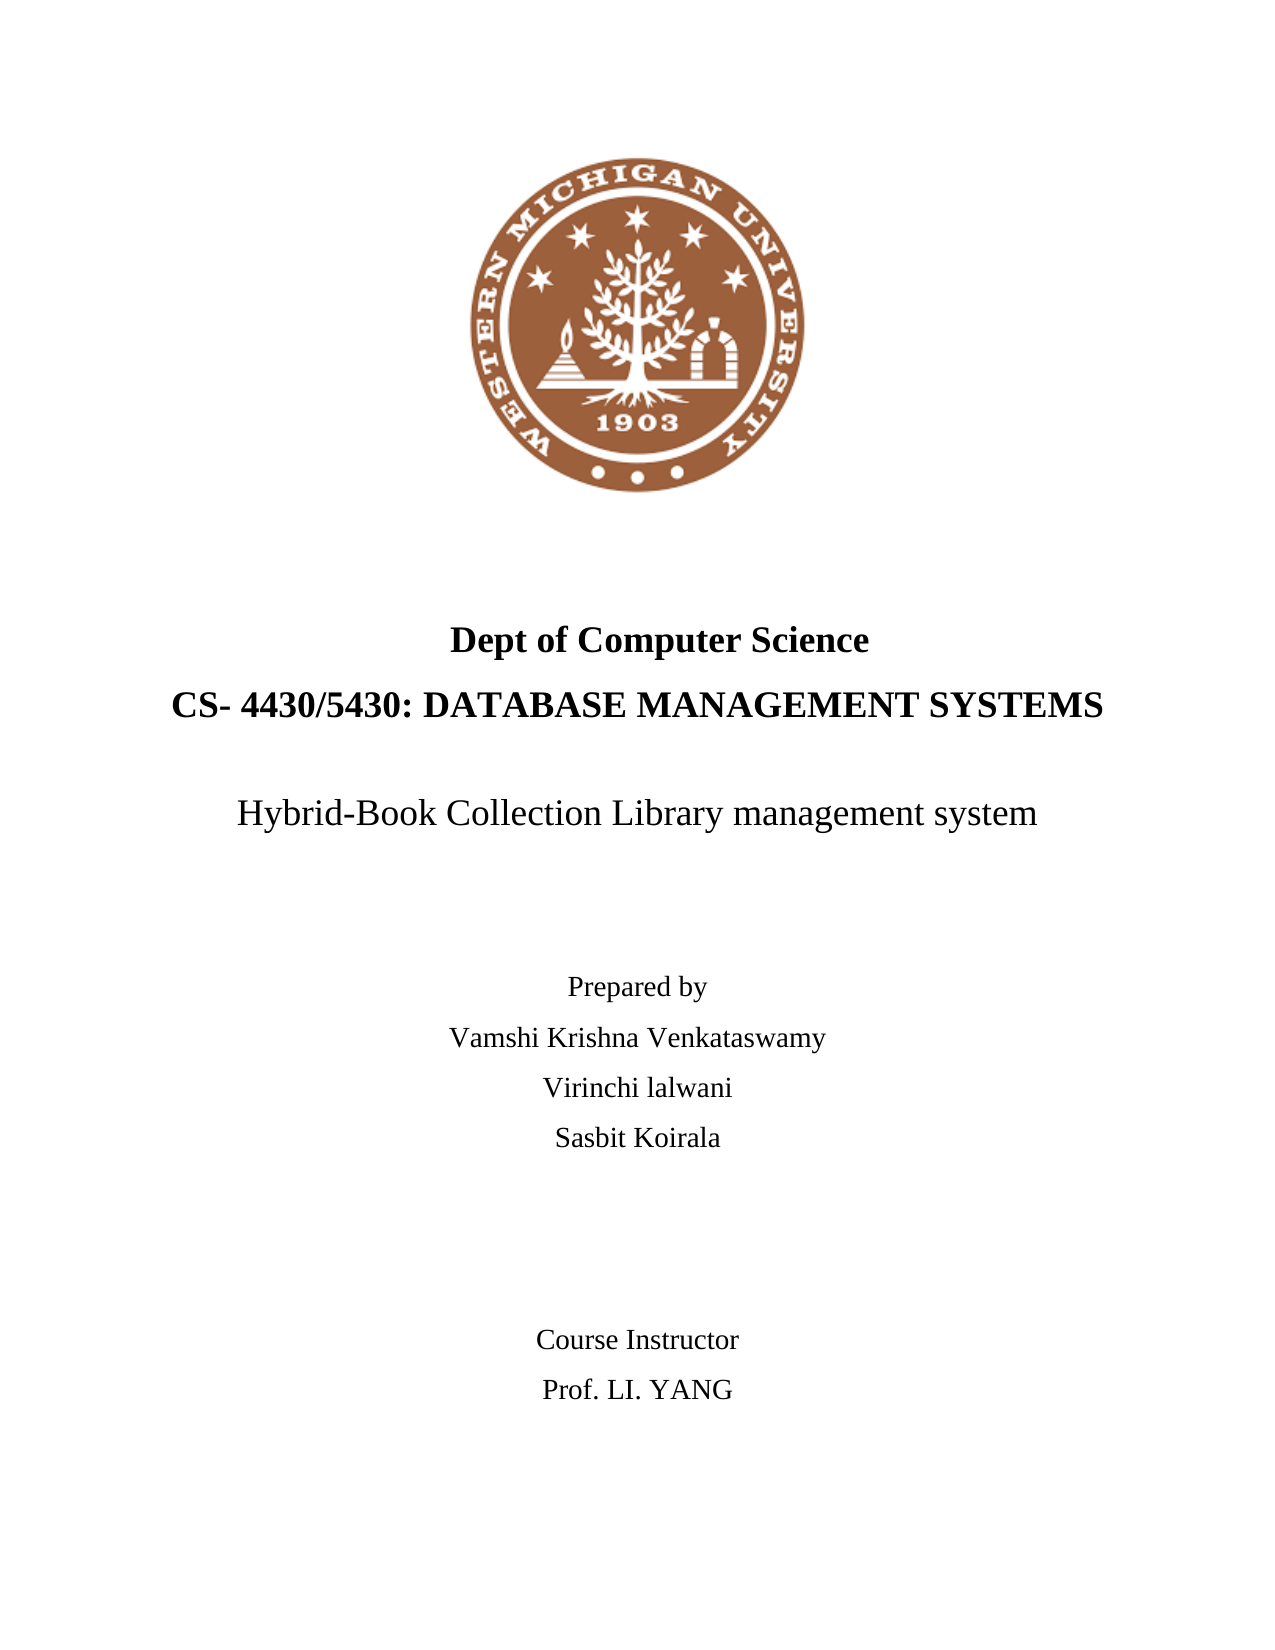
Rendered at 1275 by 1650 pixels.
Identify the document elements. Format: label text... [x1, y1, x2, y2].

text CS- 4430/5430: DATABASE MANAGEMENT SYSTEMS [150, 682, 1125, 725]
text Vamshi Krishna Venkataswamy [150, 1020, 1125, 1053]
picture [461, 150, 814, 502]
text Virinchi lalwani [150, 1070, 1125, 1104]
text Sasbit Koirala [150, 1121, 1125, 1154]
text Prepared by [150, 969, 1125, 1003]
text Hybrid-Book Collection Library management system [150, 790, 1125, 833]
text Prof. LI. YANG [150, 1372, 1125, 1406]
text Course Instructor [150, 1322, 1125, 1355]
text Dept of Computer Science [375, 617, 1125, 661]
